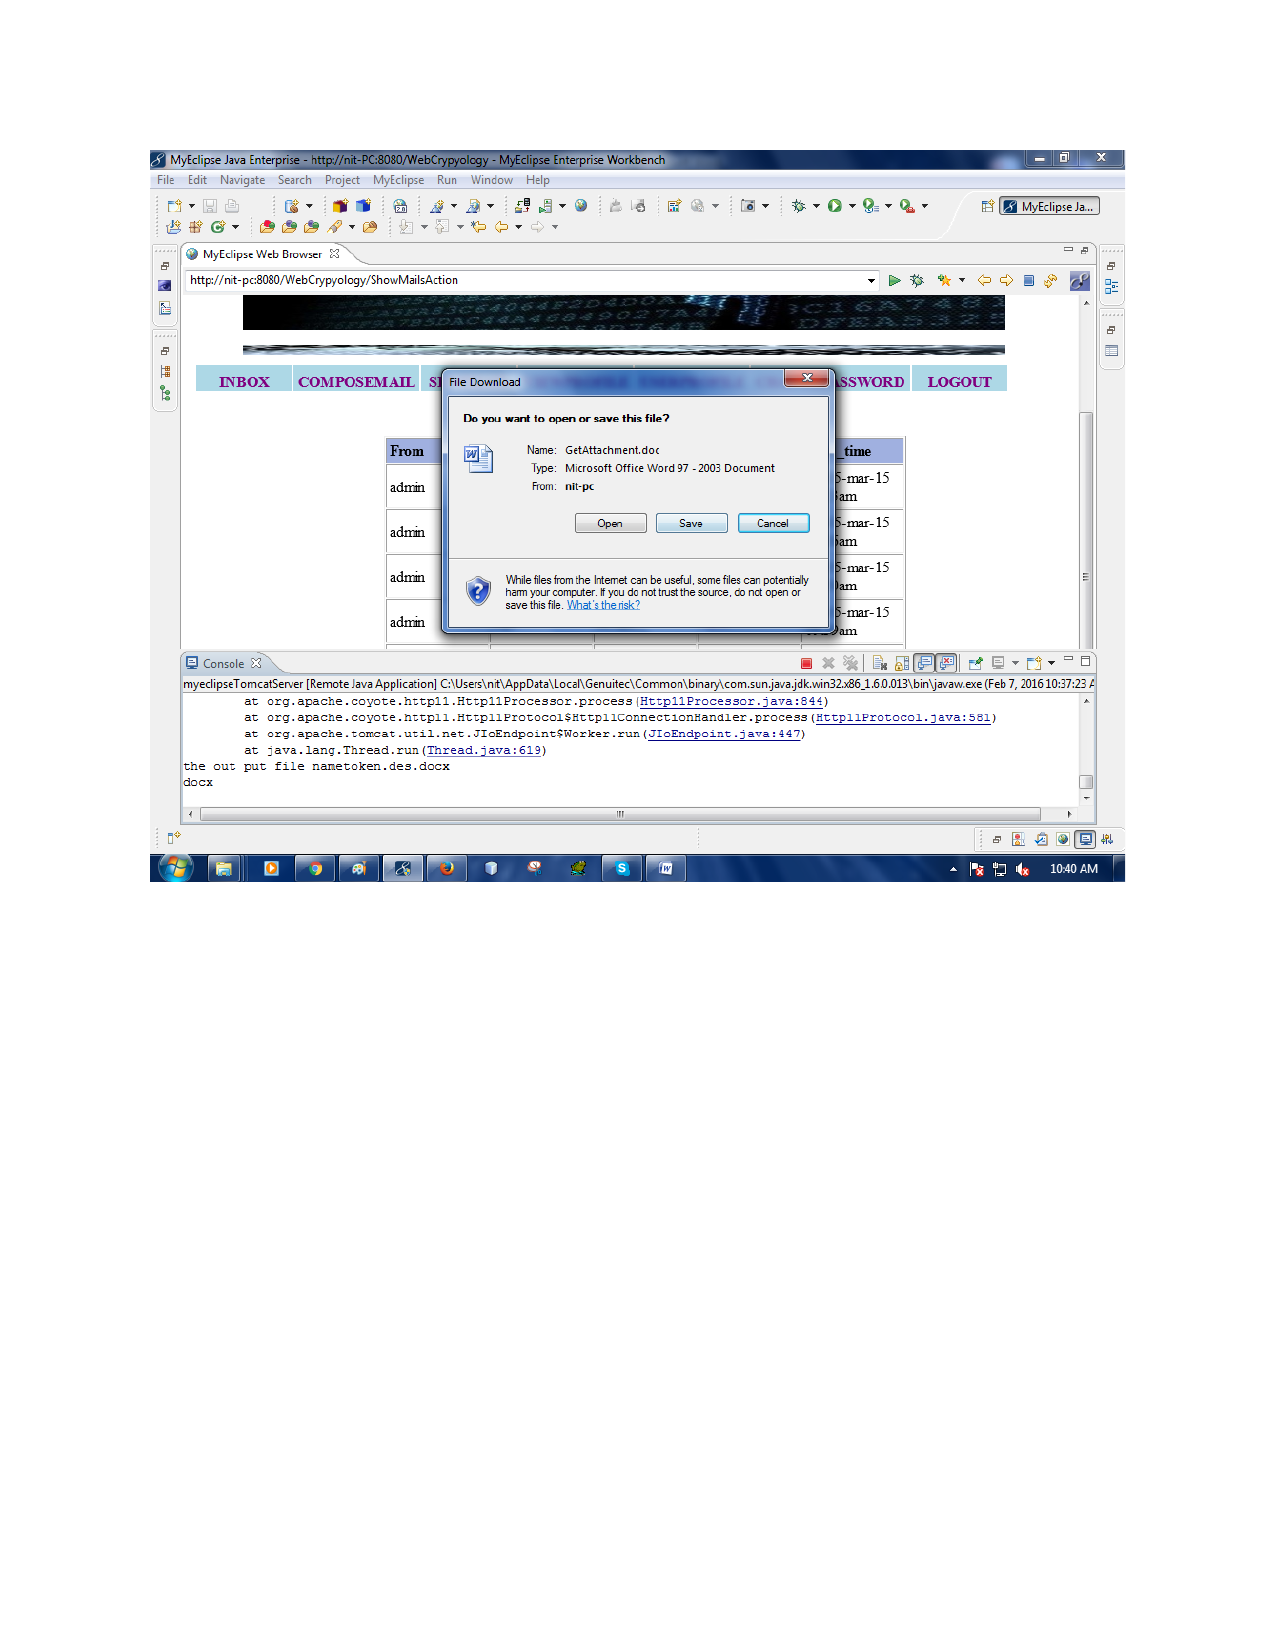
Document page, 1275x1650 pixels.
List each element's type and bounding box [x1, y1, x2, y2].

picture [150, 150, 1125, 882]
